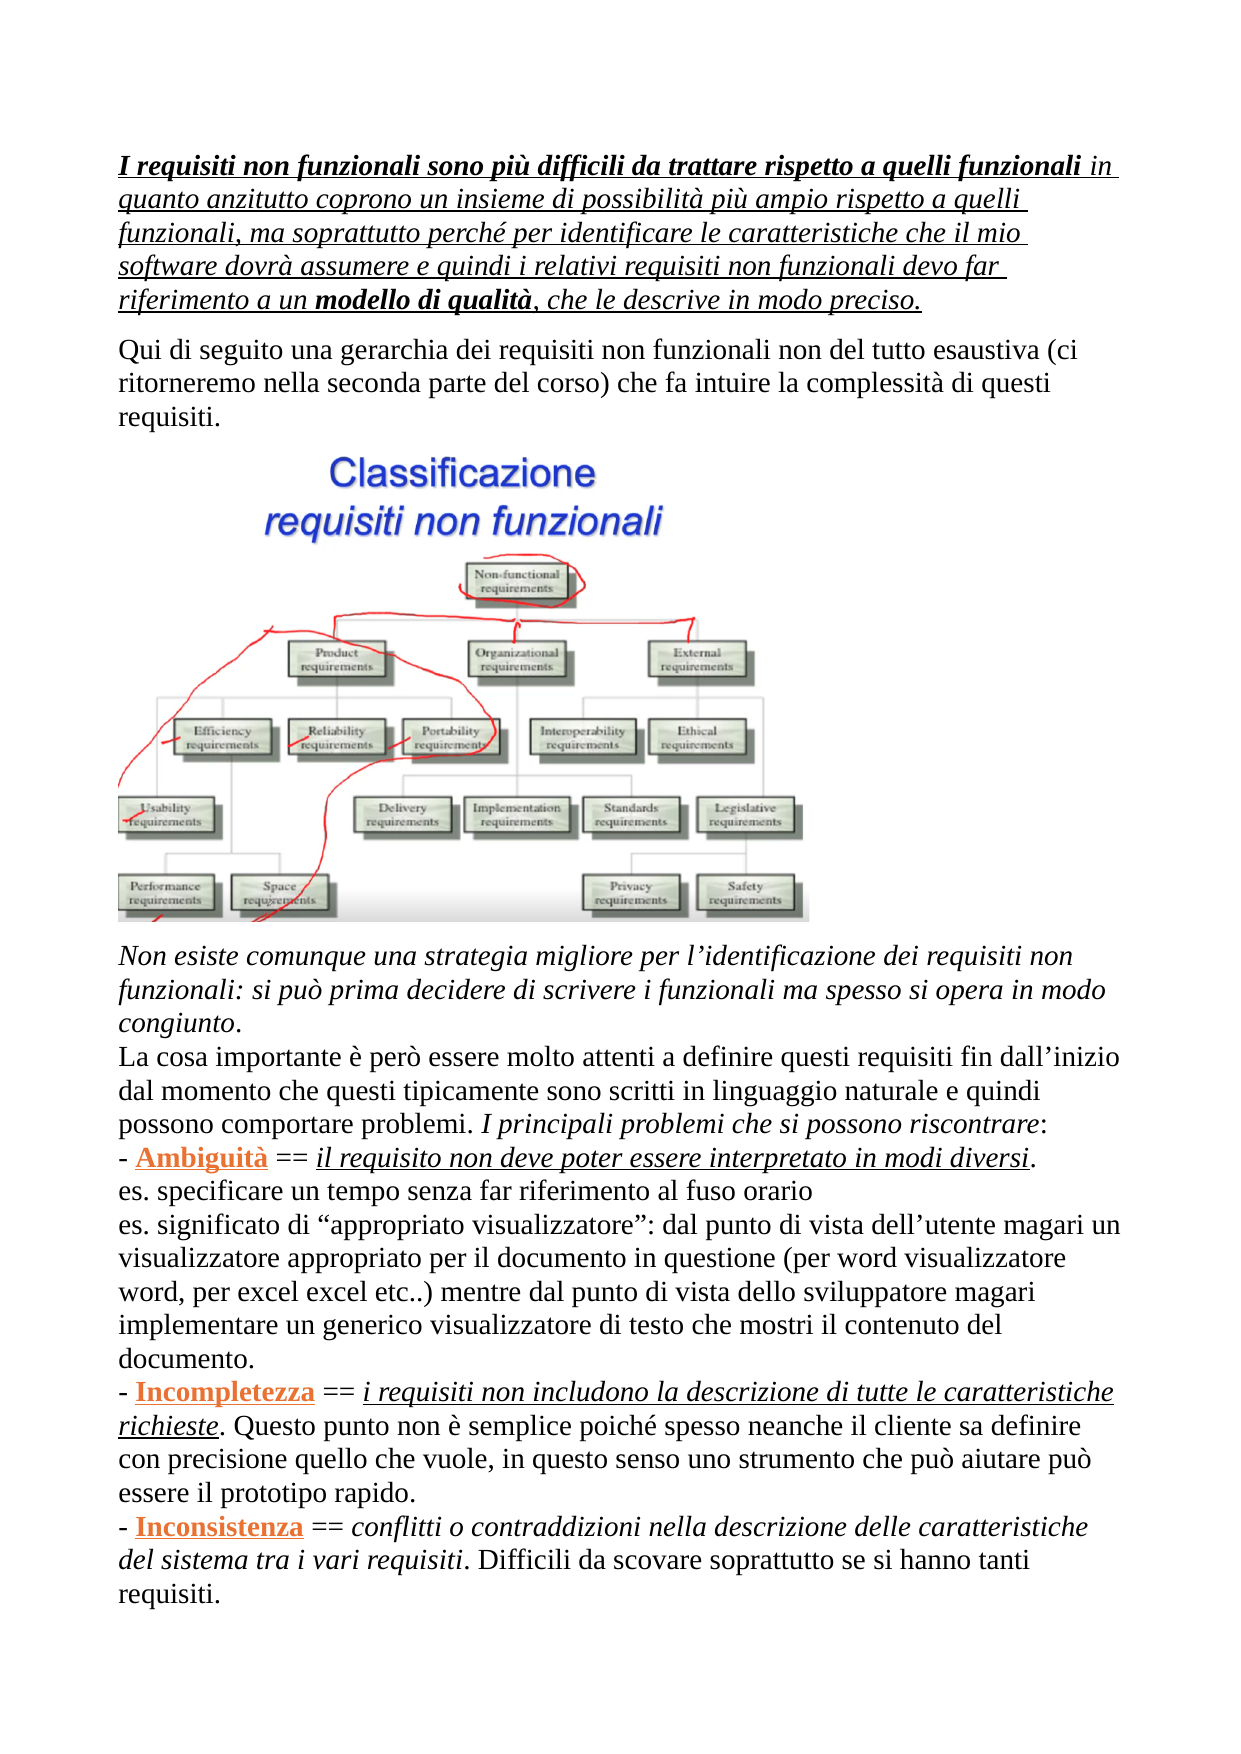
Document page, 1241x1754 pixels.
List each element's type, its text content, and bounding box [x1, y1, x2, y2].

text I requisiti non funzionali sono più difficili da trattare rispetto a quelli funzionali in quanto anzitutto coprono un insieme di possibilità più ampio rispetto a quelli funzionali, ma soprattutto perché per identificare le caratteristiche che il mio software dovrà assumere e quindi i relativi requisiti non funzionali devo far riferimento a un modello di qualità, che le descrive in modo preciso. [118, 148, 1122, 315]
picture [118, 449, 810, 922]
text Qui di seguito una gerarchia dei requisiti non funzionali non del tutto esaustiva (ci ritorneremo nella seconda parte del corso) che fa intuire la complessità di questi requisiti. [118, 332, 1122, 433]
text Non esiste comunque una strategia migliore per l’identificazione dei requisiti non funzionali: si può prima decidere di scrivere i funzionali ma spesso si opera in modo congiunto. La cosa importante è però essere molto attenti a definire questi requisiti fin dall’inizio dal momento che questi tipicamente sono scritti in linguaggio naturale e quindi possono comportare problemi. I principali problemi che si possono riscontrare: - Ambiguità == il requisito non deve poter essere interpretato in modi diversi. es. specificare un tempo senza far riferimento al fuso orario es. significato di “appropriato visualizzatore”: dal punto di vista dell’utente magari un visualizzatore appropriato per il documento in questione (per word visualizzatore word, per excel excel etc..) mentre dal punto di vista dello sviluppatore magari implementare un generico visualizzatore di testo che mostri il contenuto del documento. - Incompletezza == i requisiti non includono la descrizione di tutte le caratteristiche richieste. Questo punto non è semplice poiché spesso neanche il cliente sa definire con precisione quello che vuole, in questo senso uno strumento che può aiutare può essere il prototipo rapido. - Inconsistenza == conflitti o contraddizioni nella descrizione delle caratteristiche del sistema tra i vari requisiti. Difficili da scovare soprattutto se si hanno tanti requisiti. [118, 938, 1122, 1609]
